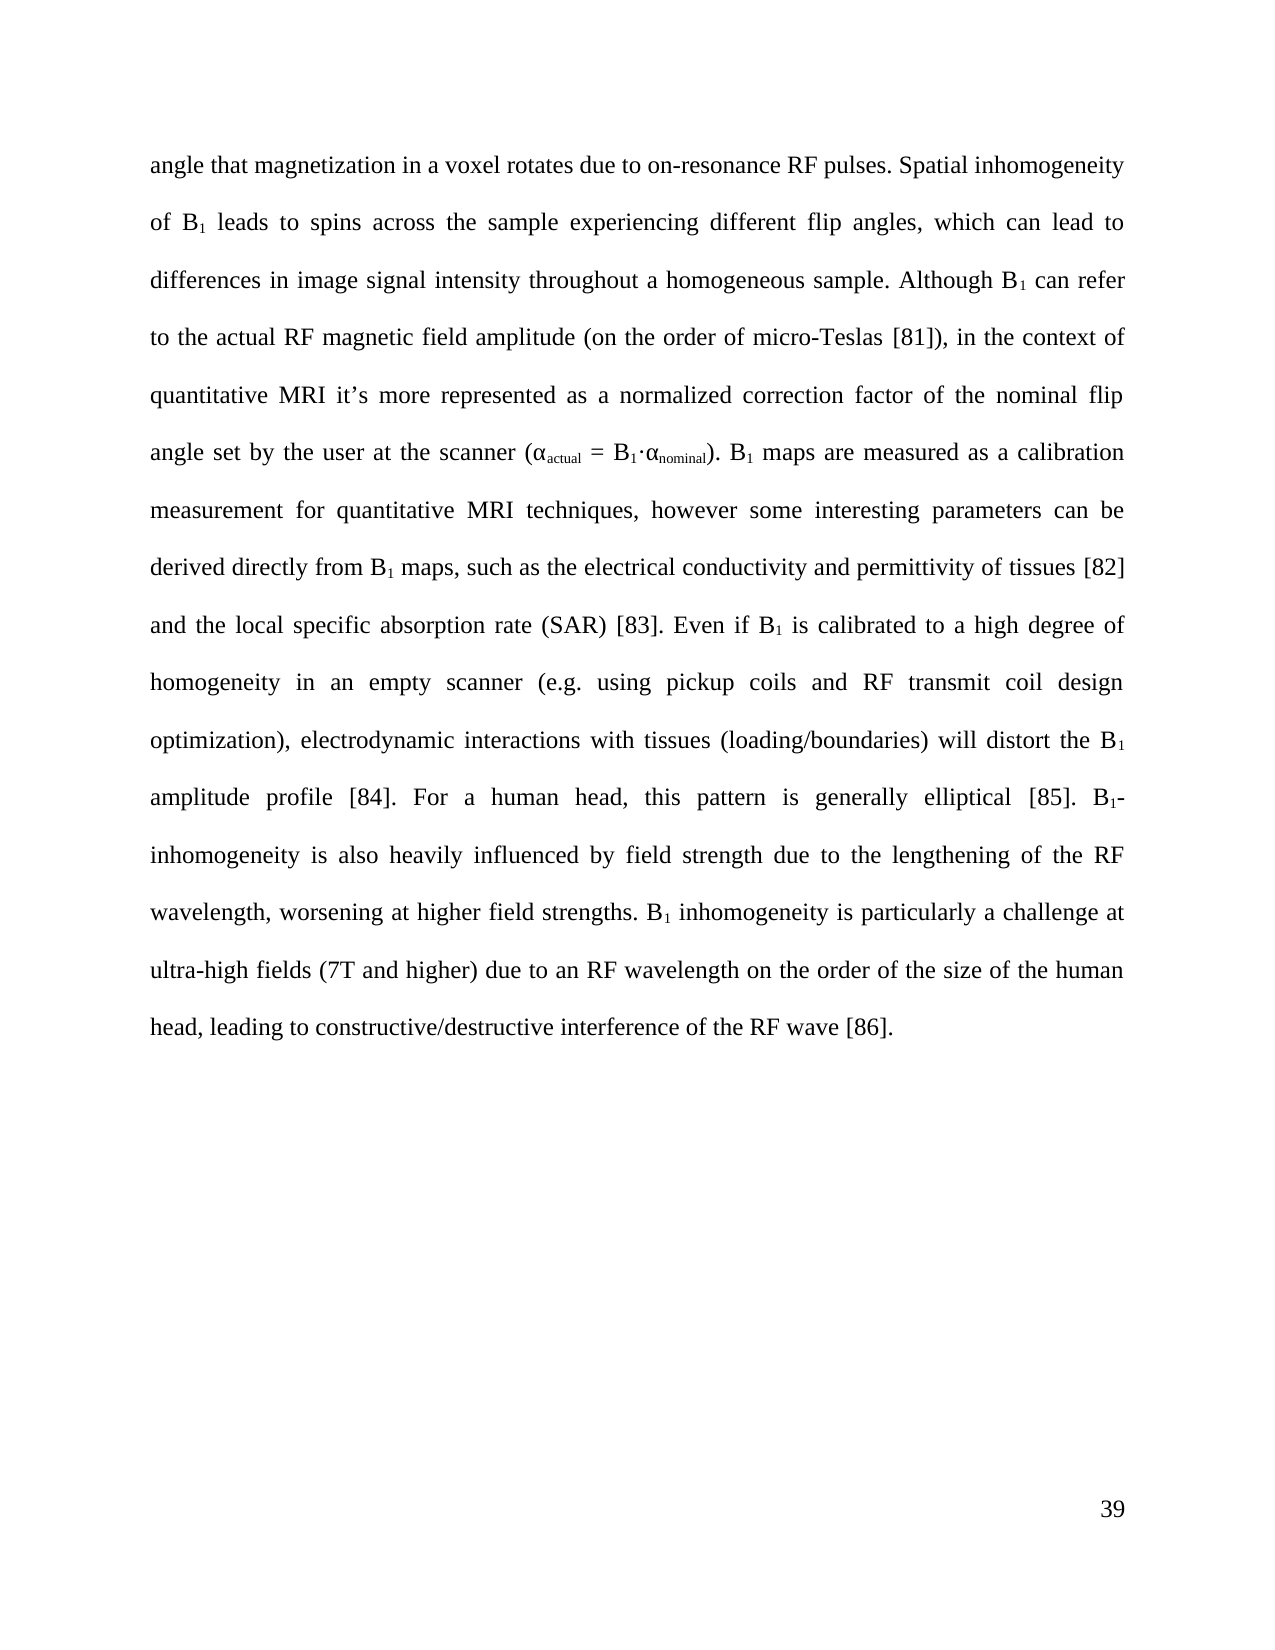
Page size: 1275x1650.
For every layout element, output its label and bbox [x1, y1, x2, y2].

text [150, 150, 1125, 1041]
